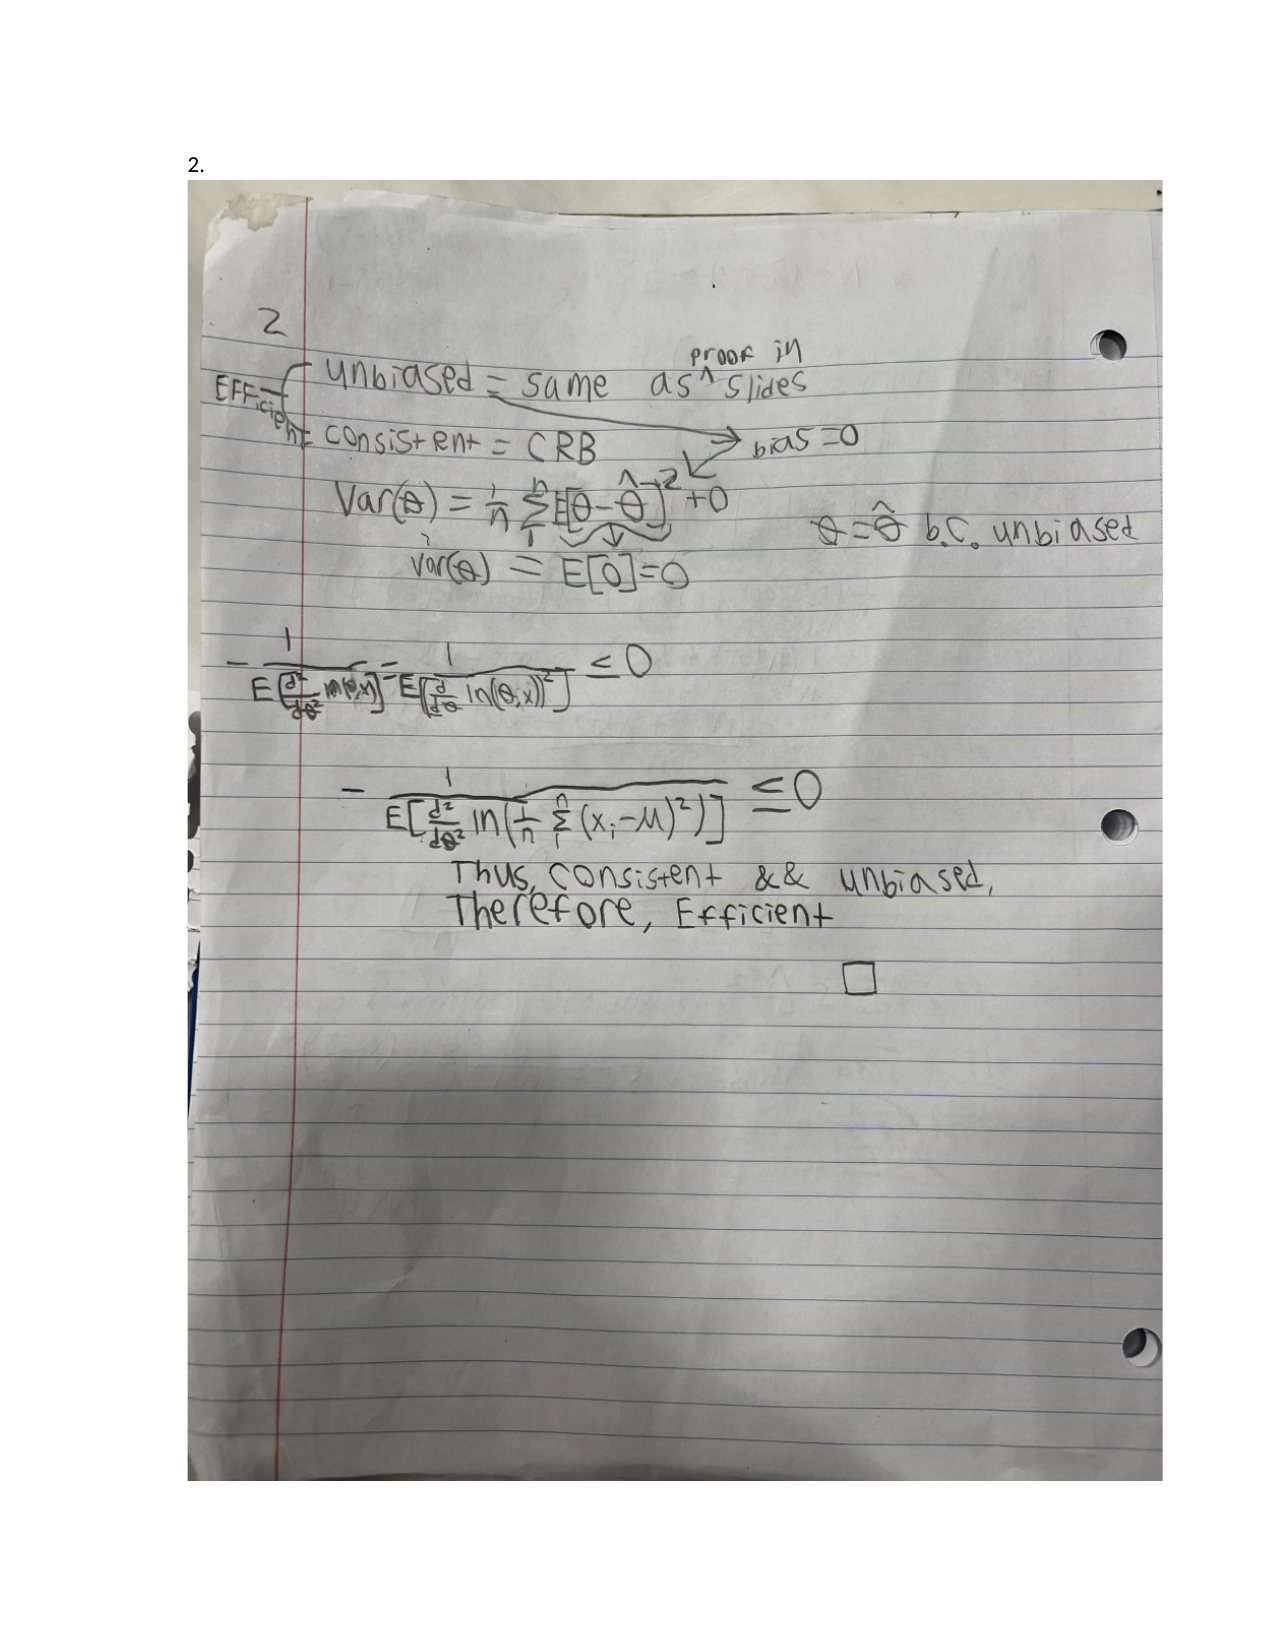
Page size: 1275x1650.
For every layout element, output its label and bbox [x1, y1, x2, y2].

picture [187, 180, 1163, 1481]
